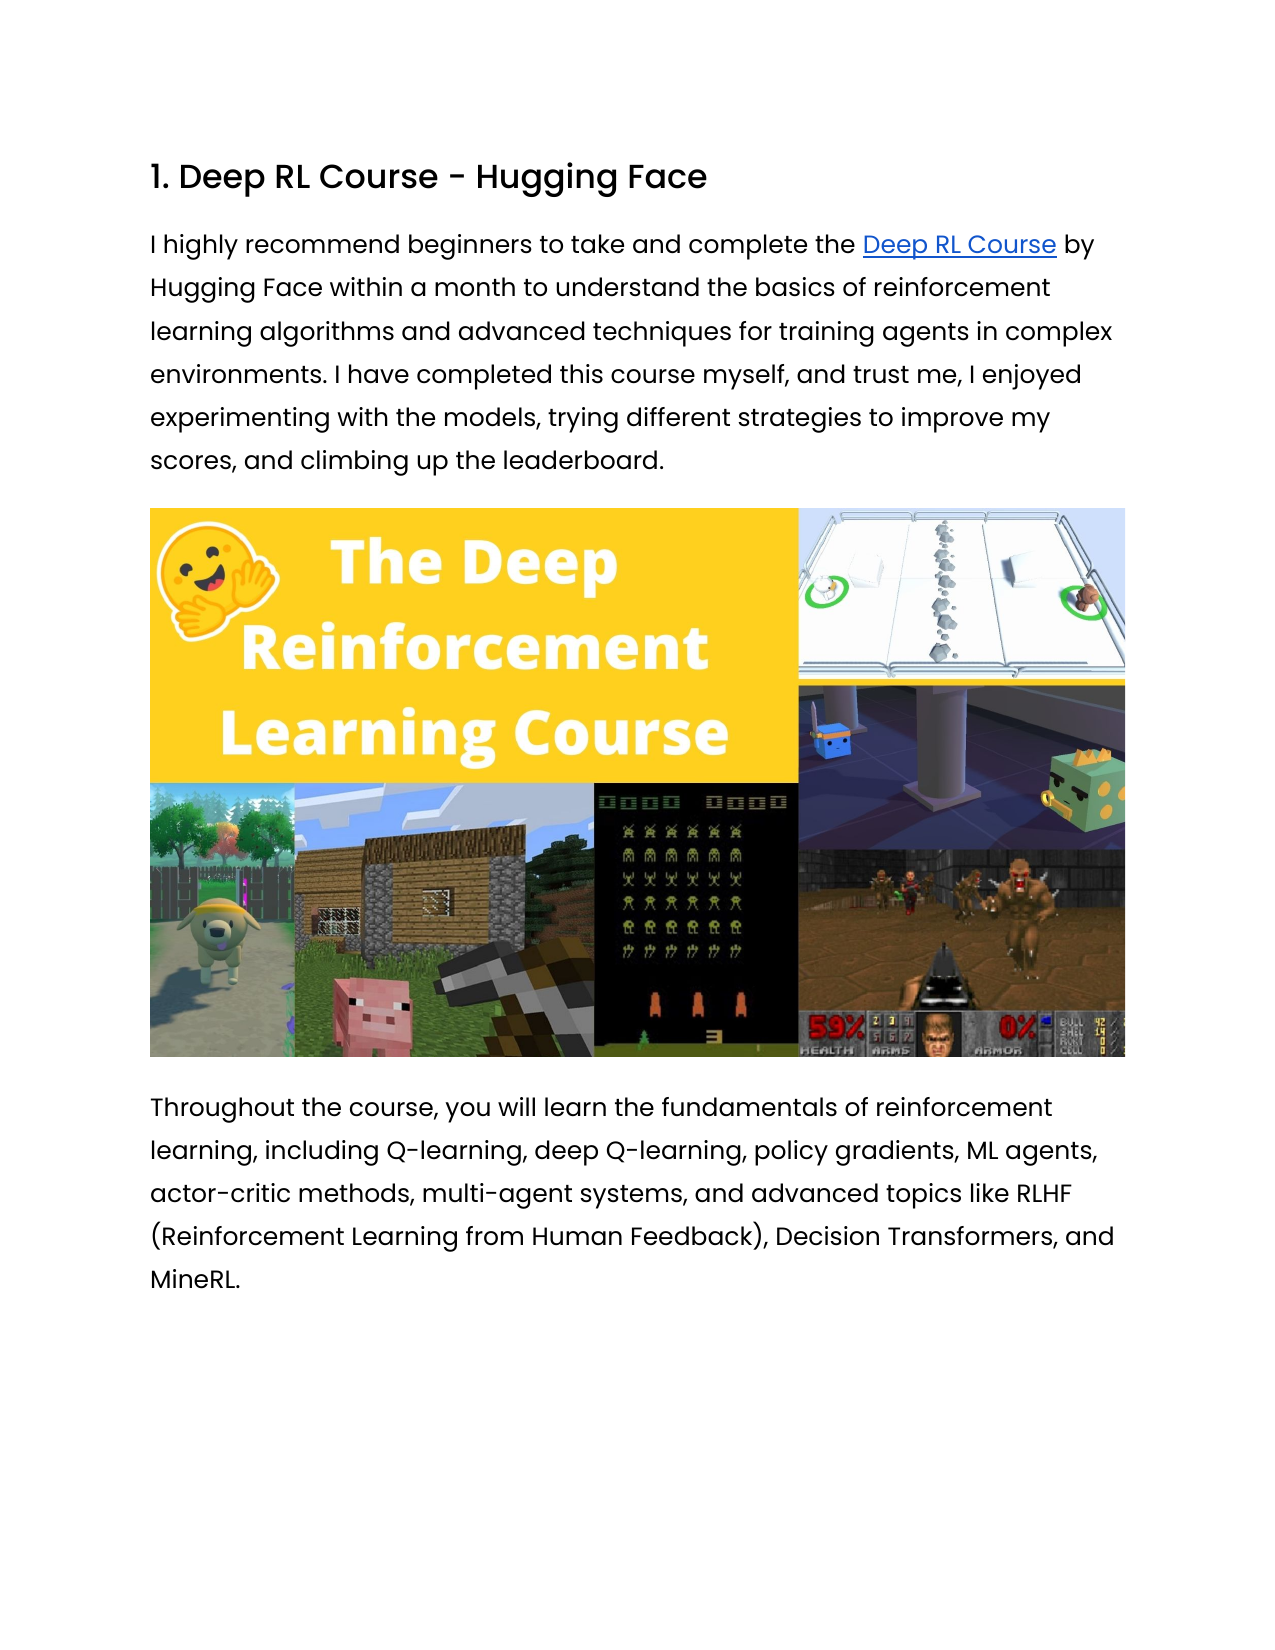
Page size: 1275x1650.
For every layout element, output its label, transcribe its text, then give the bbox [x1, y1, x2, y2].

text Throughout the course, you will learn the fundamentals of reinforcement learning, including Q-learning, deep Q-learning, policy gradients, ML agents, actor-critic methods, multi-agent systems, and advanced topics like RLHF (Reinforcement Learning from Human Feedback), Decision Transformers, and MineRL. [150, 1087, 1125, 1297]
subtitle 1. Deep RL Course - Hugging Face [150, 150, 1125, 200]
text I highly recommend beginners to take and complete the Deep RL Course by Hugging Face within a month to understand the basics of reinforcement learning algorithms and advanced techniques for training agents in complex environments. I have completed this course myself, and trust me, I enjoyed experimenting with the models, trying different strategies to improve my scores, and climbing up the leaderboard. [150, 225, 1125, 478]
picture [150, 508, 1125, 1057]
